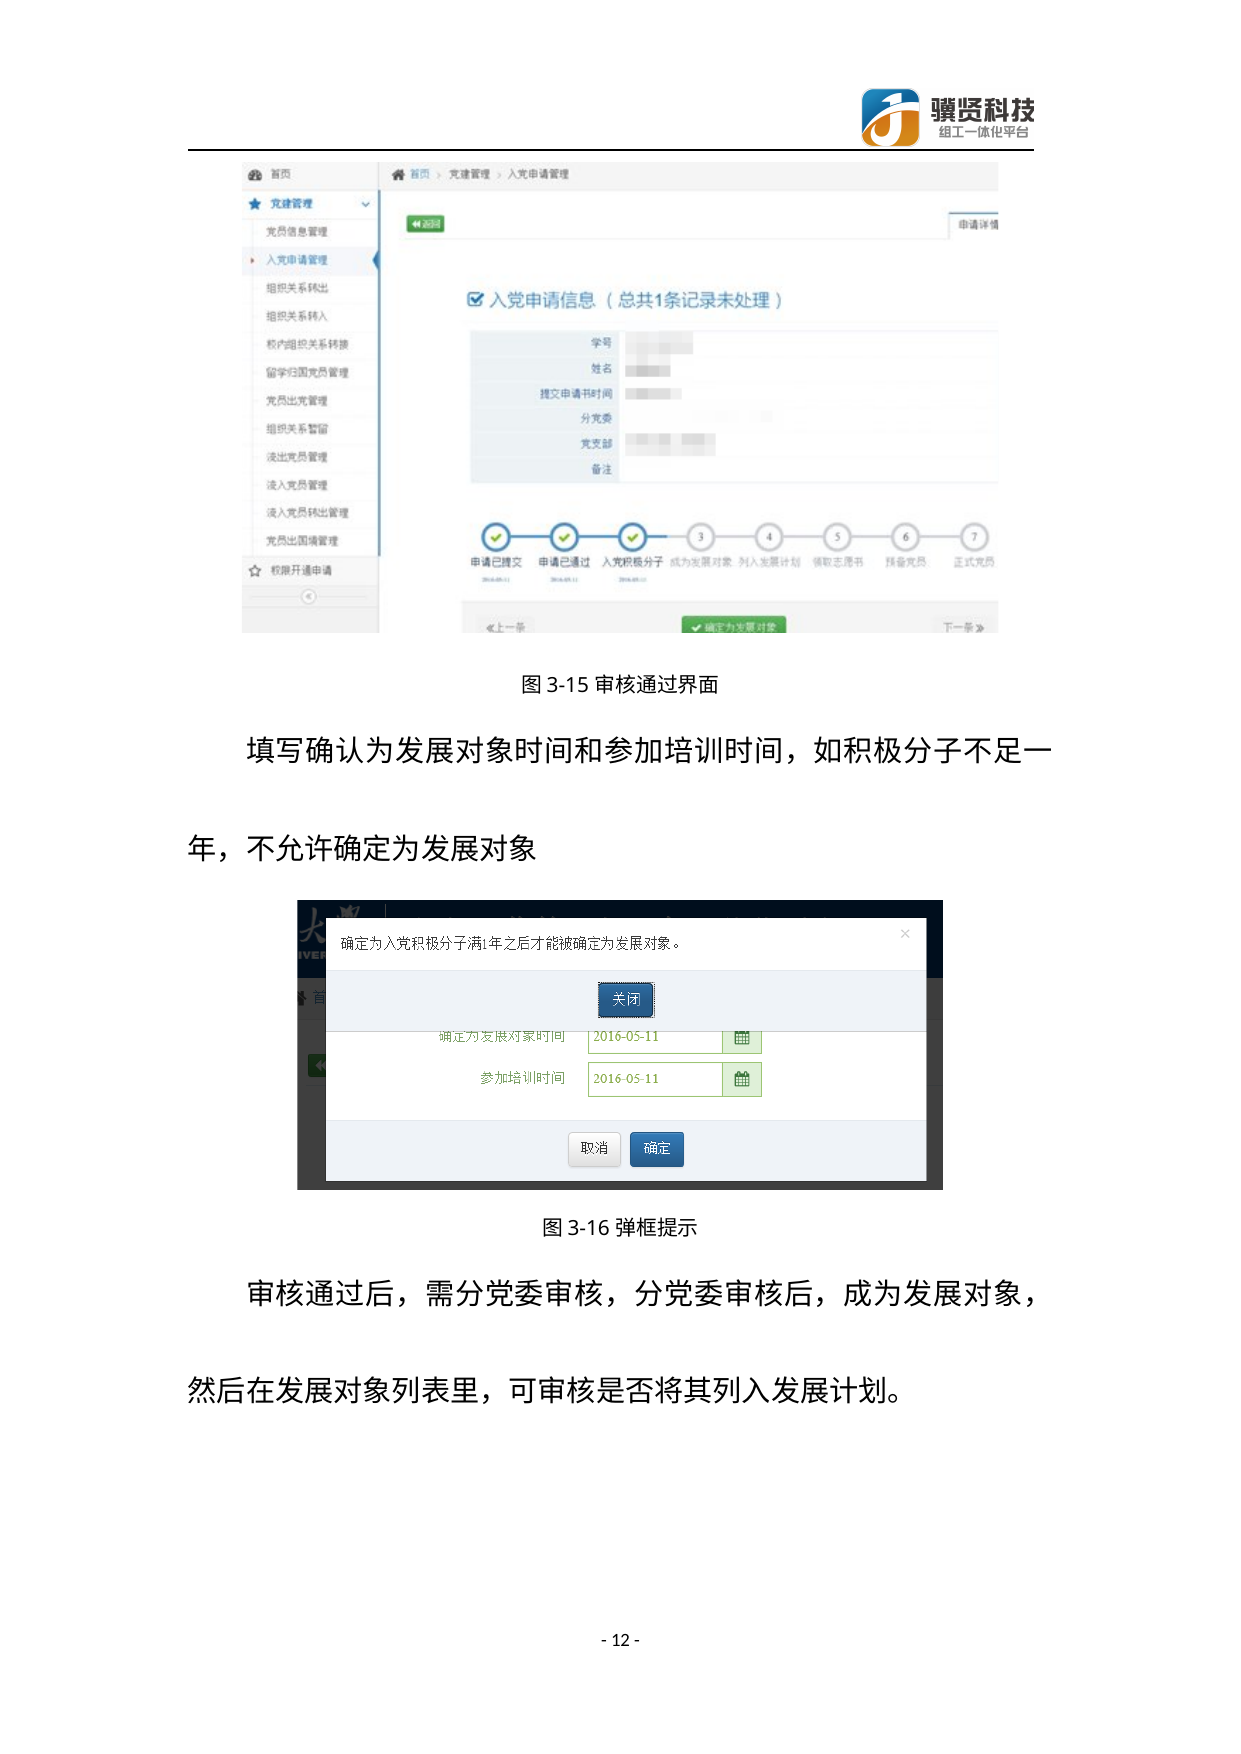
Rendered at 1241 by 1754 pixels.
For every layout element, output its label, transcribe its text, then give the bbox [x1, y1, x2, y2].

picture [241, 162, 999, 633]
text 填写确认为发展对象时间和参加培训时间，如积极分子不足一年，不允许确定为发展对象 [187, 716, 1053, 879]
picture [861, 88, 1034, 147]
picture [297, 900, 943, 1190]
text 审核通过后，需分党委审核，分党委审核后，成为发展对象，然后在发展对象列表里，可审核是否将其列入发展计划。 [187, 1259, 1053, 1422]
